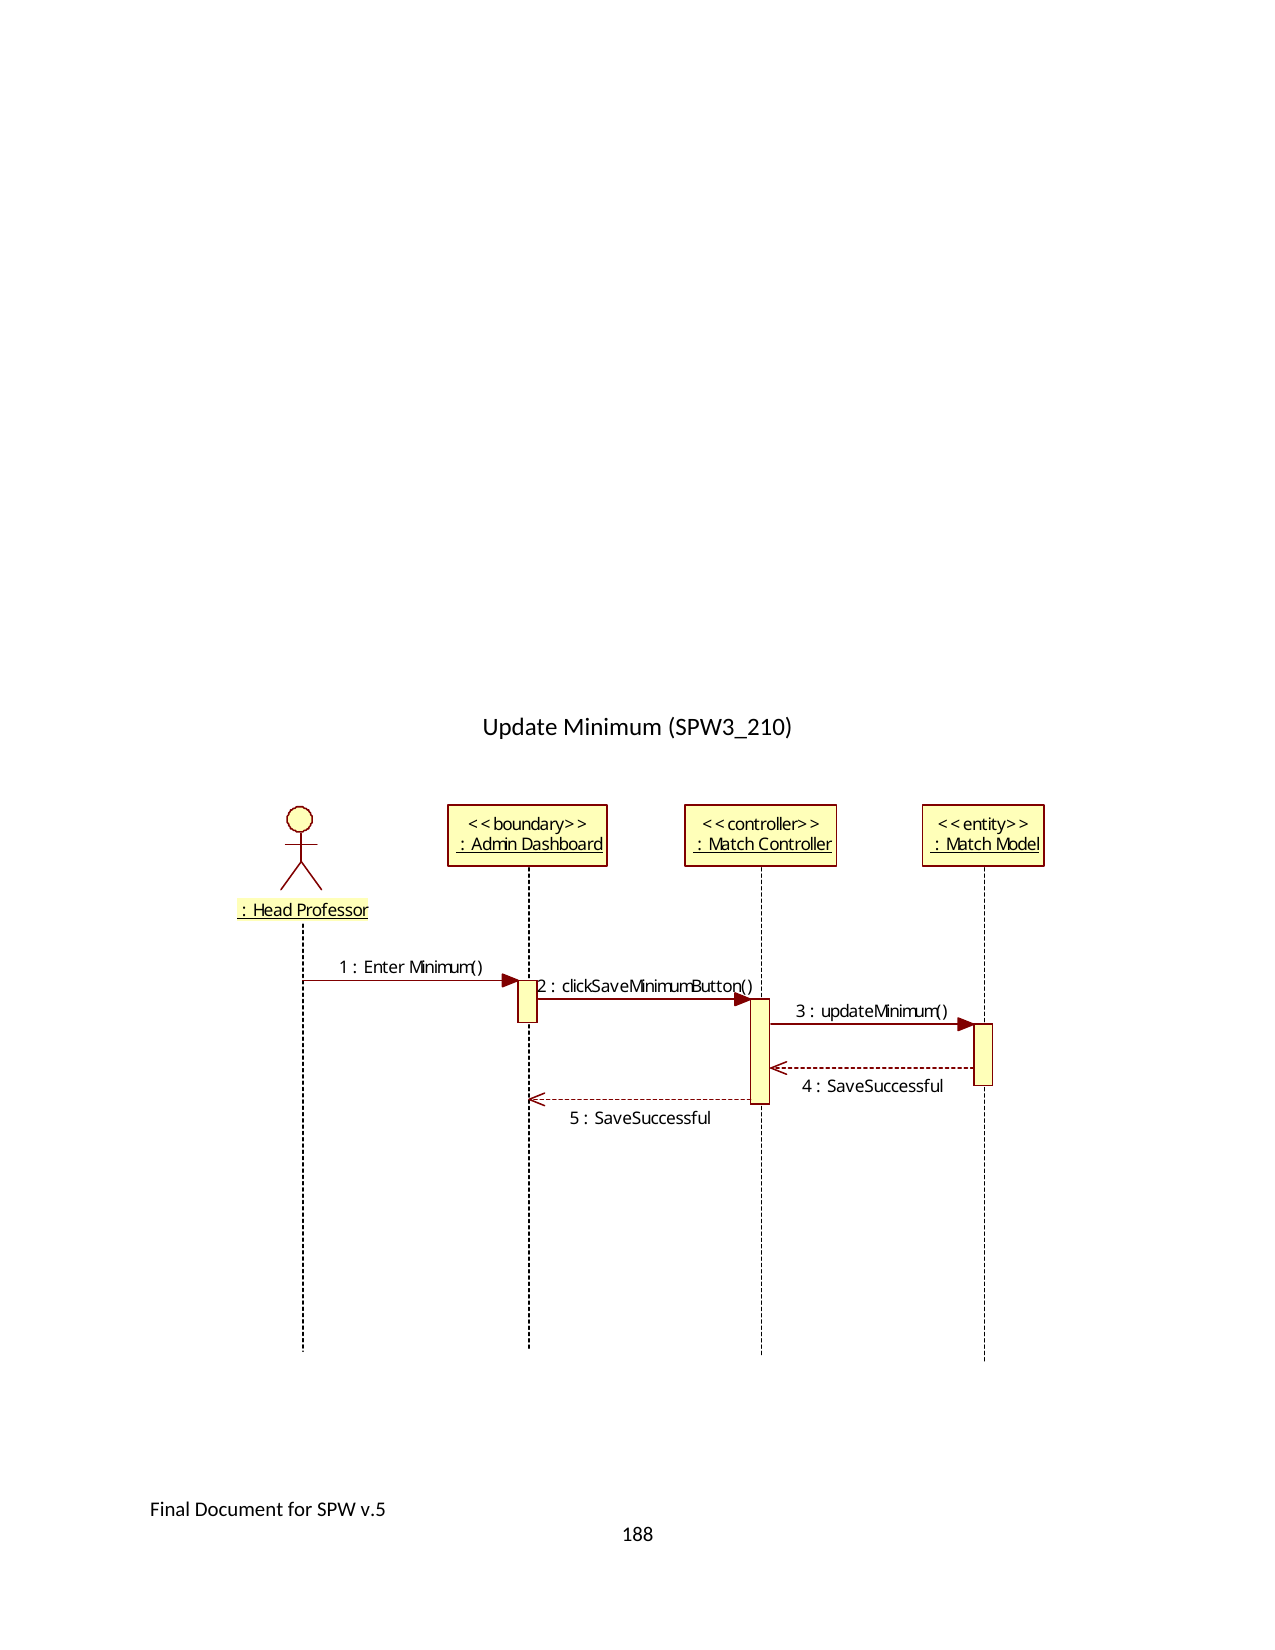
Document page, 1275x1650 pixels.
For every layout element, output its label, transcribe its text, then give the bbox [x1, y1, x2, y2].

text Update Minimum (SPW3_210) [150, 712, 1125, 742]
